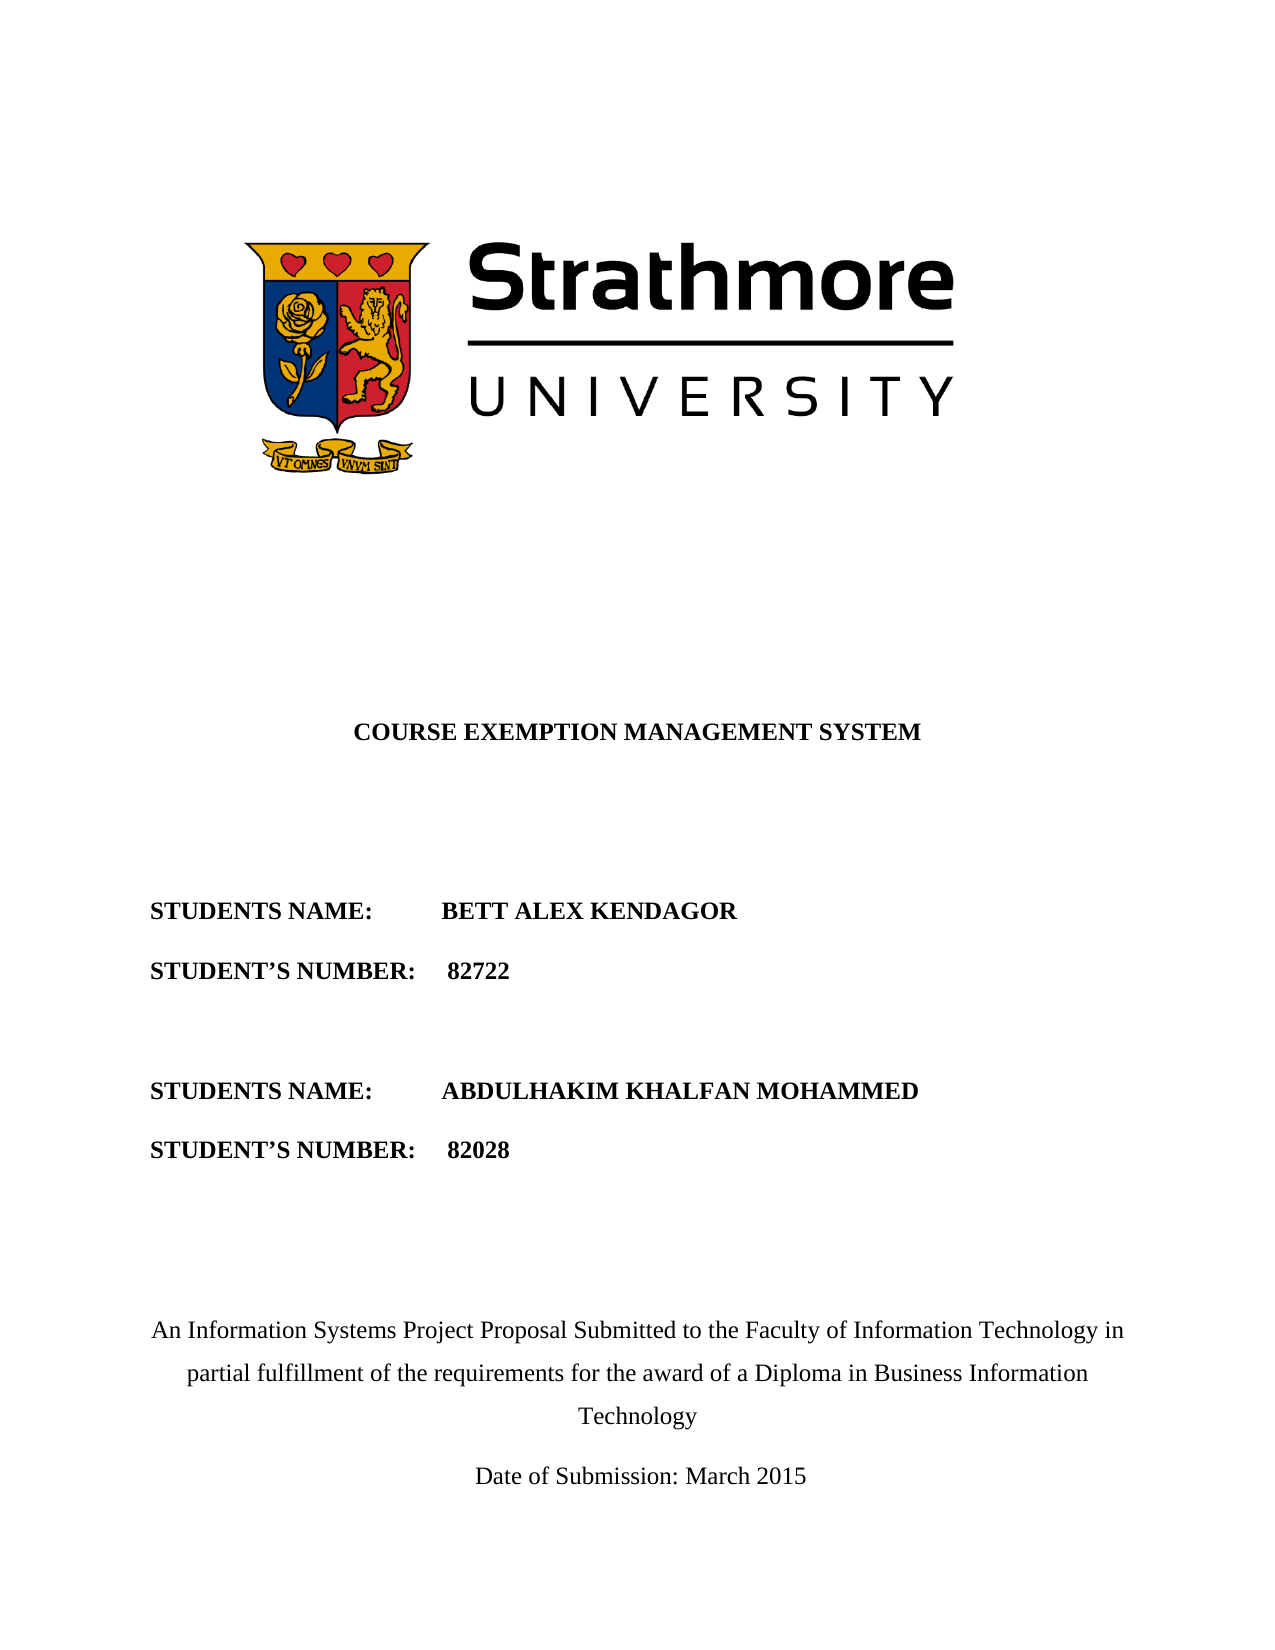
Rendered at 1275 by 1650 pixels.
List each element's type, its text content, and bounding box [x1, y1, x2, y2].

text Date of Submission: March 2015 [150, 1461, 1125, 1490]
text STUDENTS NAME: ABDULHAKIM KHALFAN MOHAMMED [150, 1076, 1125, 1104]
text STUDENT’S NUMBER: 82722 [150, 956, 1125, 985]
picture [150, 150, 1046, 567]
text COURSE EXEMPTION MANAGEMENT SYSTEM [150, 717, 1125, 746]
text An Information Systems Project Proposal Submitted to the Faculty of Information Technology in partial fulfillment of the requirements for the award of a Diploma in Business Information Technology [150, 1315, 1125, 1430]
text STUDENT’S NUMBER: 82028 [150, 1136, 1125, 1164]
text STUDENTS NAME: BETT ALEX KENDAGOR [150, 896, 1125, 925]
